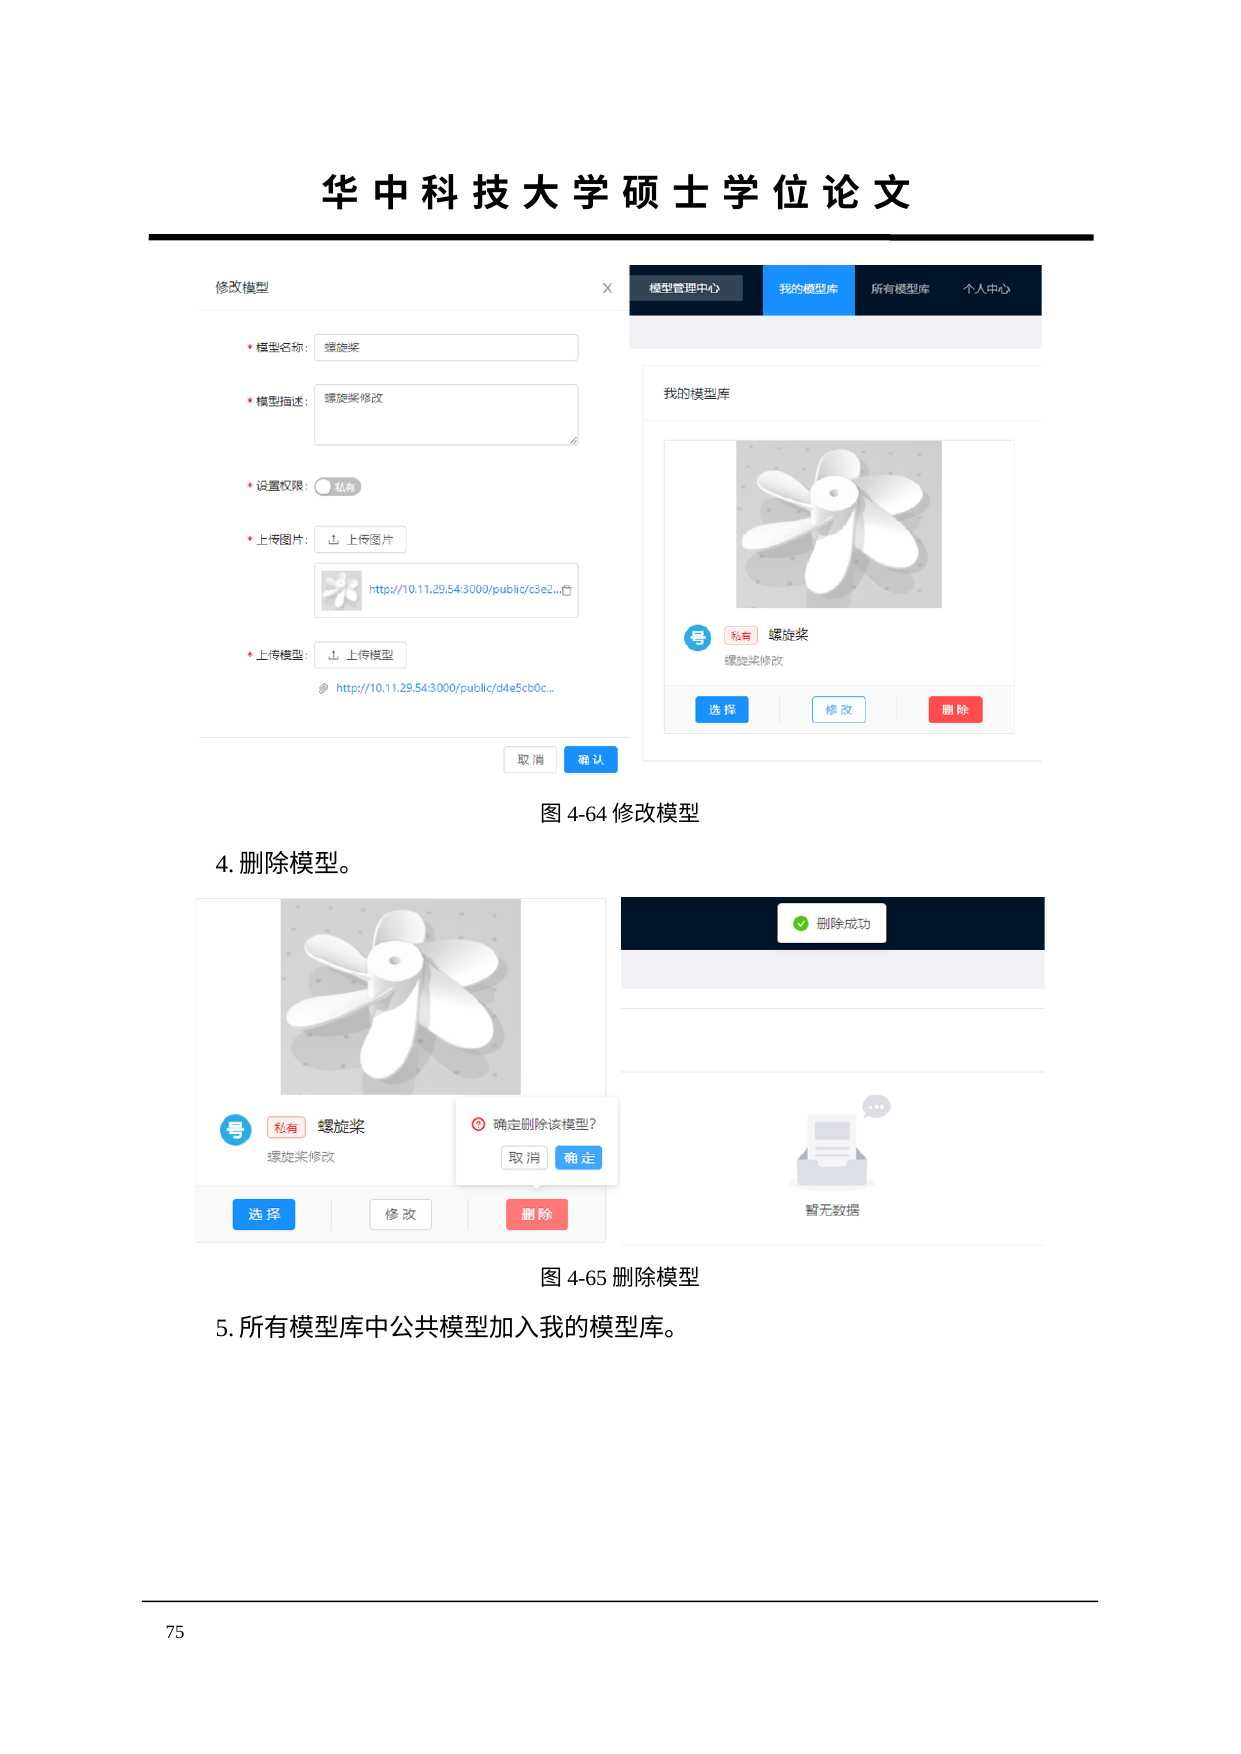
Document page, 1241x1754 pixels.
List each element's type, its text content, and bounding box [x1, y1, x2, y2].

picture [195, 897, 1045, 1246]
picture [198, 265, 1042, 782]
list 删除模型。 [165, 843, 1075, 879]
list 所有模型库中公共模型加入我的模型库。 [165, 1308, 1075, 1344]
